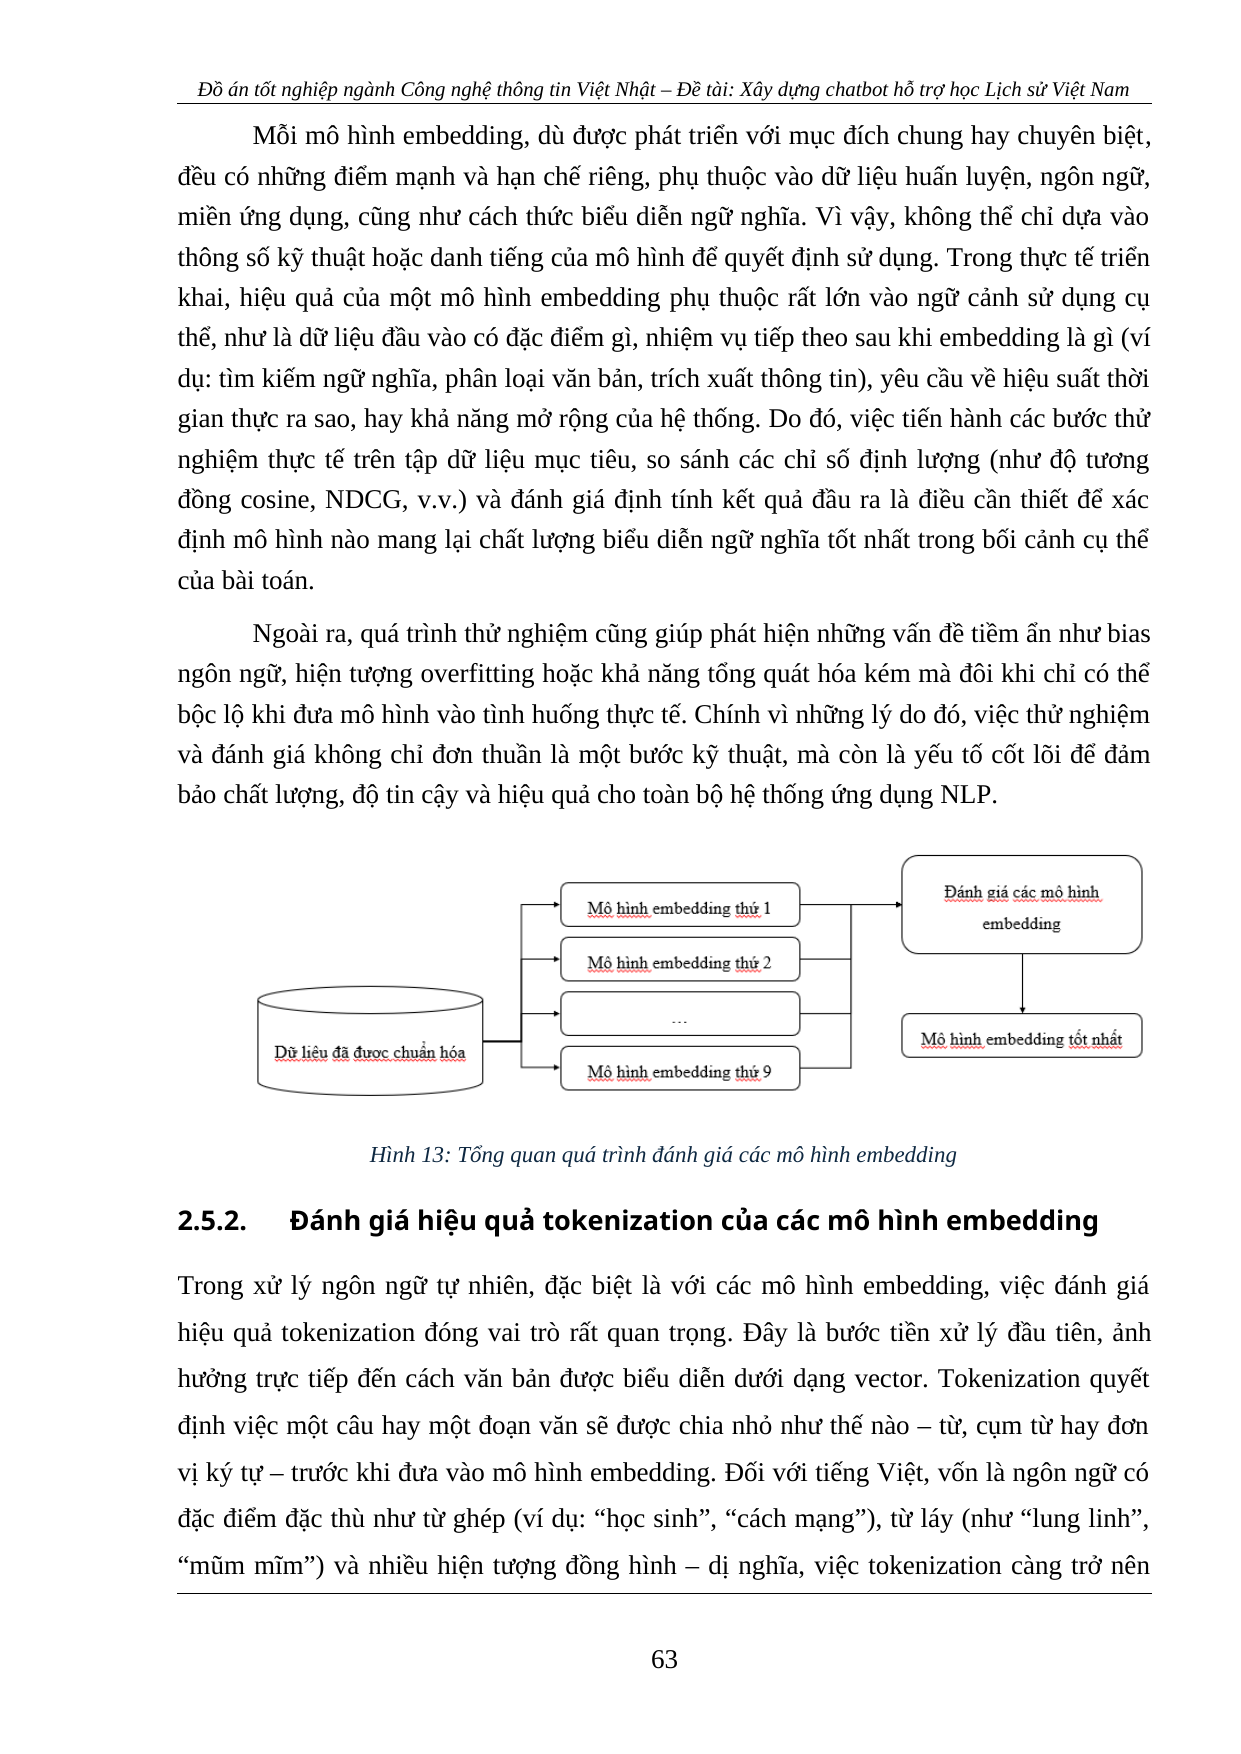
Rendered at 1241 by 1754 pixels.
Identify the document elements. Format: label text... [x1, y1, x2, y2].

subtitle Đánh giá hiệu quả tokenization của các mô hình embedding [177, 1201, 1152, 1238]
text Hình 13: Tổng quan quá trình đánh giá các mô hình embedding [177, 1141, 1152, 1167]
text Mỗi mô hình embedding, dù được phát triển với mục đích chung hay chuyên biệt, đều có những điểm mạnh và hạn chế riêng, phụ thuộc vào dữ liệu huấn luyện, ngôn ngữ, miền ứng dụng, cũng như cách thức biểu diễn ngữ nghĩa. Vì vậy, không thể chỉ dựa vào thông số kỹ thuật hoặc danh tiếng của mô hình để quyết định sử dụng. Trong thực tế triển khai, hiệu quả của một mô hình embedding phụ thuộc rất lớn vào ngữ cảnh sử dụng cụ thể, như là dữ liệu đầu vào có đặc điểm gì, nhiệm vụ tiếp theo sau khi embedding là gì (ví dụ: tìm kiếm ngữ nghĩa, phân loại văn bản, trích xuất thông tin), yêu cầu về hiệu suất thời gian thực ra sao, hay khả năng mở rộng của hệ thống. Do đó, việc tiến hành các bước thử nghiệm thực tế trên tập dữ liệu mục tiêu, so sánh các chỉ số định lượng (như độ tương đồng cosine, NDCG, v.v.) và đánh giá định tính kết quả đầu ra là điều cần thiết để xác định mô hình nào mang lại chất lượng biểu diễn ngữ nghĩa tốt nhất trong bối cảnh cụ thể của bài toán. [177, 119, 1152, 595]
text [177, 1269, 1152, 1580]
picture [252, 831, 1148, 1120]
text Ngoài ra, quá trình thử nghiệm cũng giúp phát hiện những vấn đề tiềm ẩn như bias ngôn ngữ, hiện tượng overfitting hoặc khả năng tổng quát hóa kém mà đôi khi chỉ có thể bộc lộ khi đưa mô hình vào tình huống thực tế. Chính vì những lý do đó, việc thử nghiệm và đánh giá không chỉ đơn thuần là một bước kỹ thuật, mà còn là yếu tố cốt lõi để đảm bảo chất lượng, độ tin cậy và hiệu quả cho toàn bộ hệ thống ứng dụng NLP. [177, 617, 1152, 810]
